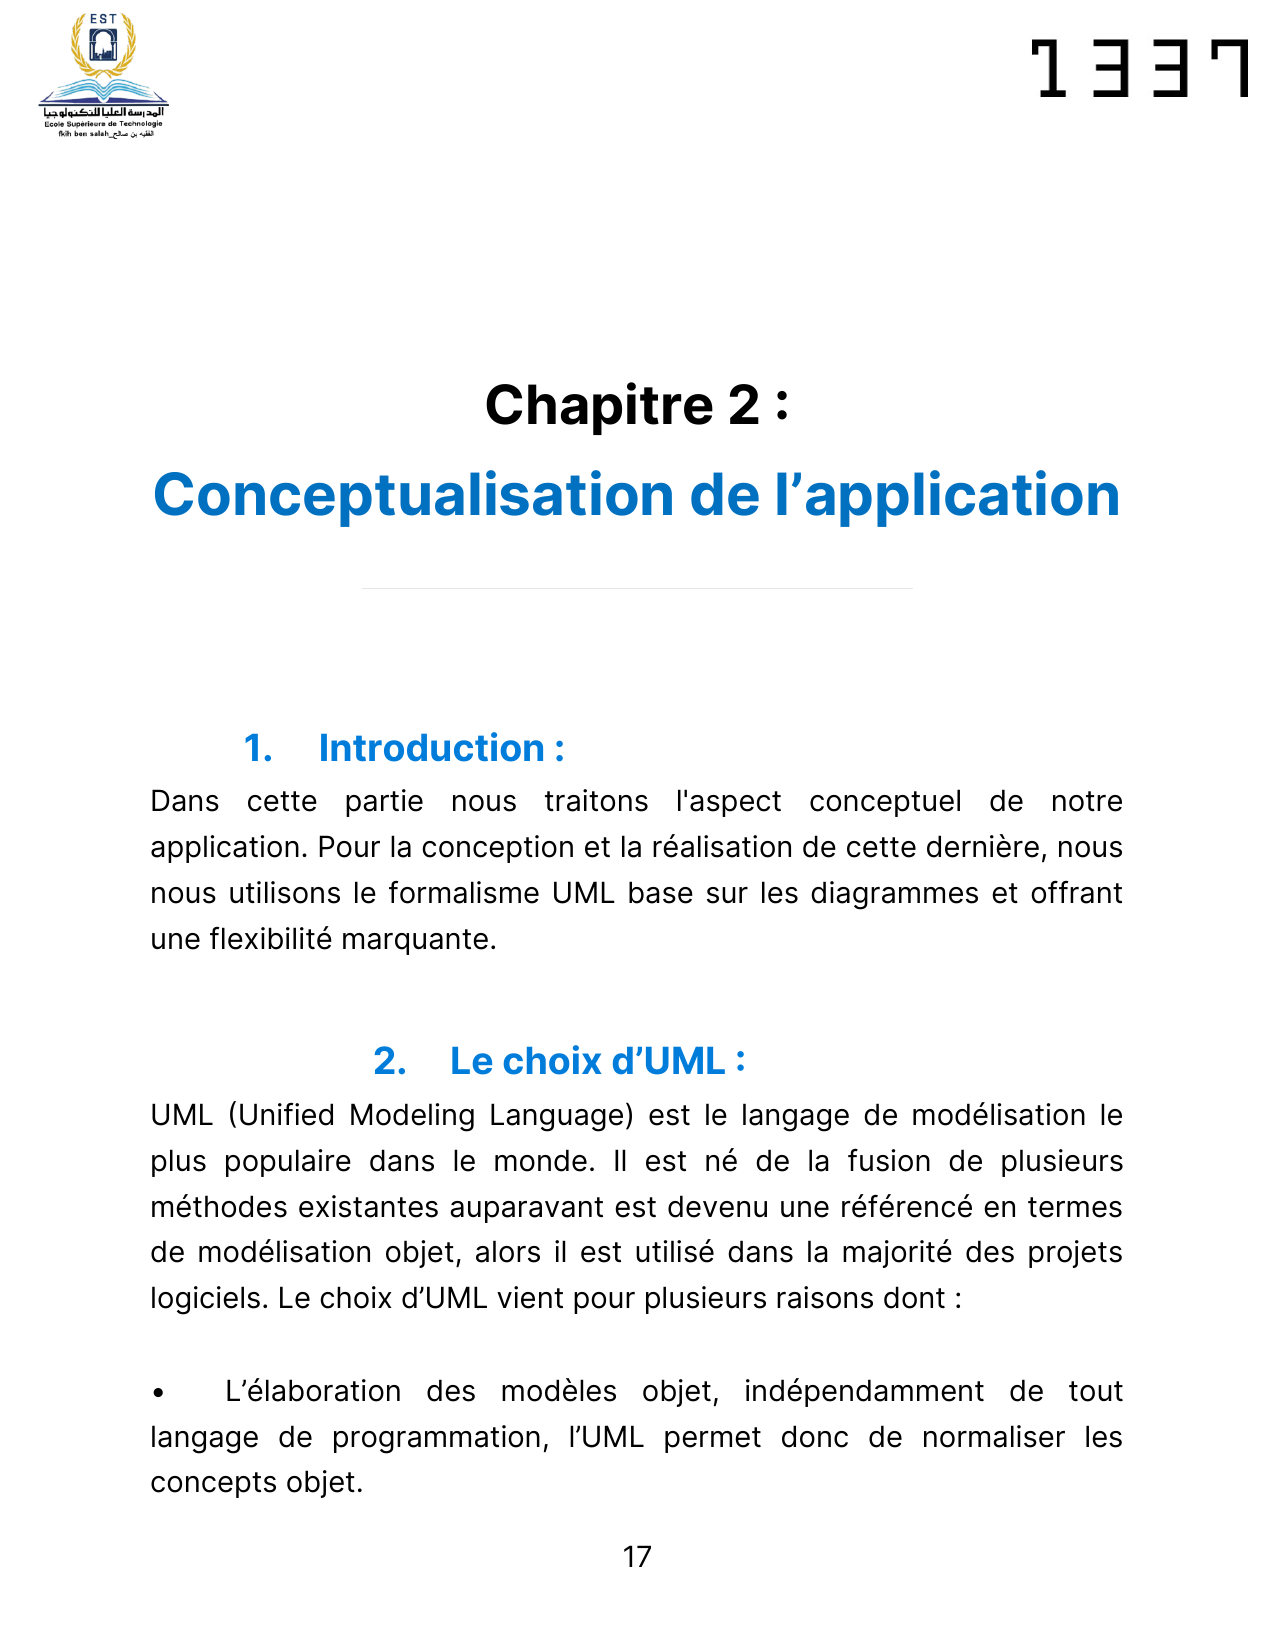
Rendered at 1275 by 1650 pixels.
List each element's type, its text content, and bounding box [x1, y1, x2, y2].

picture [32, 4, 176, 144]
text UML (Unified Modeling Language) est le langage de modélisation le plus populaire dans le monde. Il est né de la fusion de plusieurs méthodes existantes auparavant est devenu une référencé en termes de modélisation objet, alors il est utilisé dans la majorité des projets logiciels. Le choix d’UML vient pour plusieurs raisons dont : [150, 1097, 1125, 1316]
picture [1022, 27, 1258, 106]
text Dans cette partie nous traitons l'aspect conceptuel de notre application. Pour la conception et la réalisation de cette dernière, nous nous utilisons le formalisme UML base sur les diagrammes et offrant une flexibilité marquante. [150, 784, 1125, 956]
subtitle Chapitre 2 : Conceptualisation de l’application [150, 372, 1125, 529]
text • L’élaboration des modèles objet, indépendamment de tout langage de programmation, l’UML permet donc de normaliser les concepts objet. [150, 1373, 1125, 1500]
subtitle Le choix d’UML : [299, 1038, 1076, 1084]
subtitle Introduction : [244, 725, 1076, 770]
